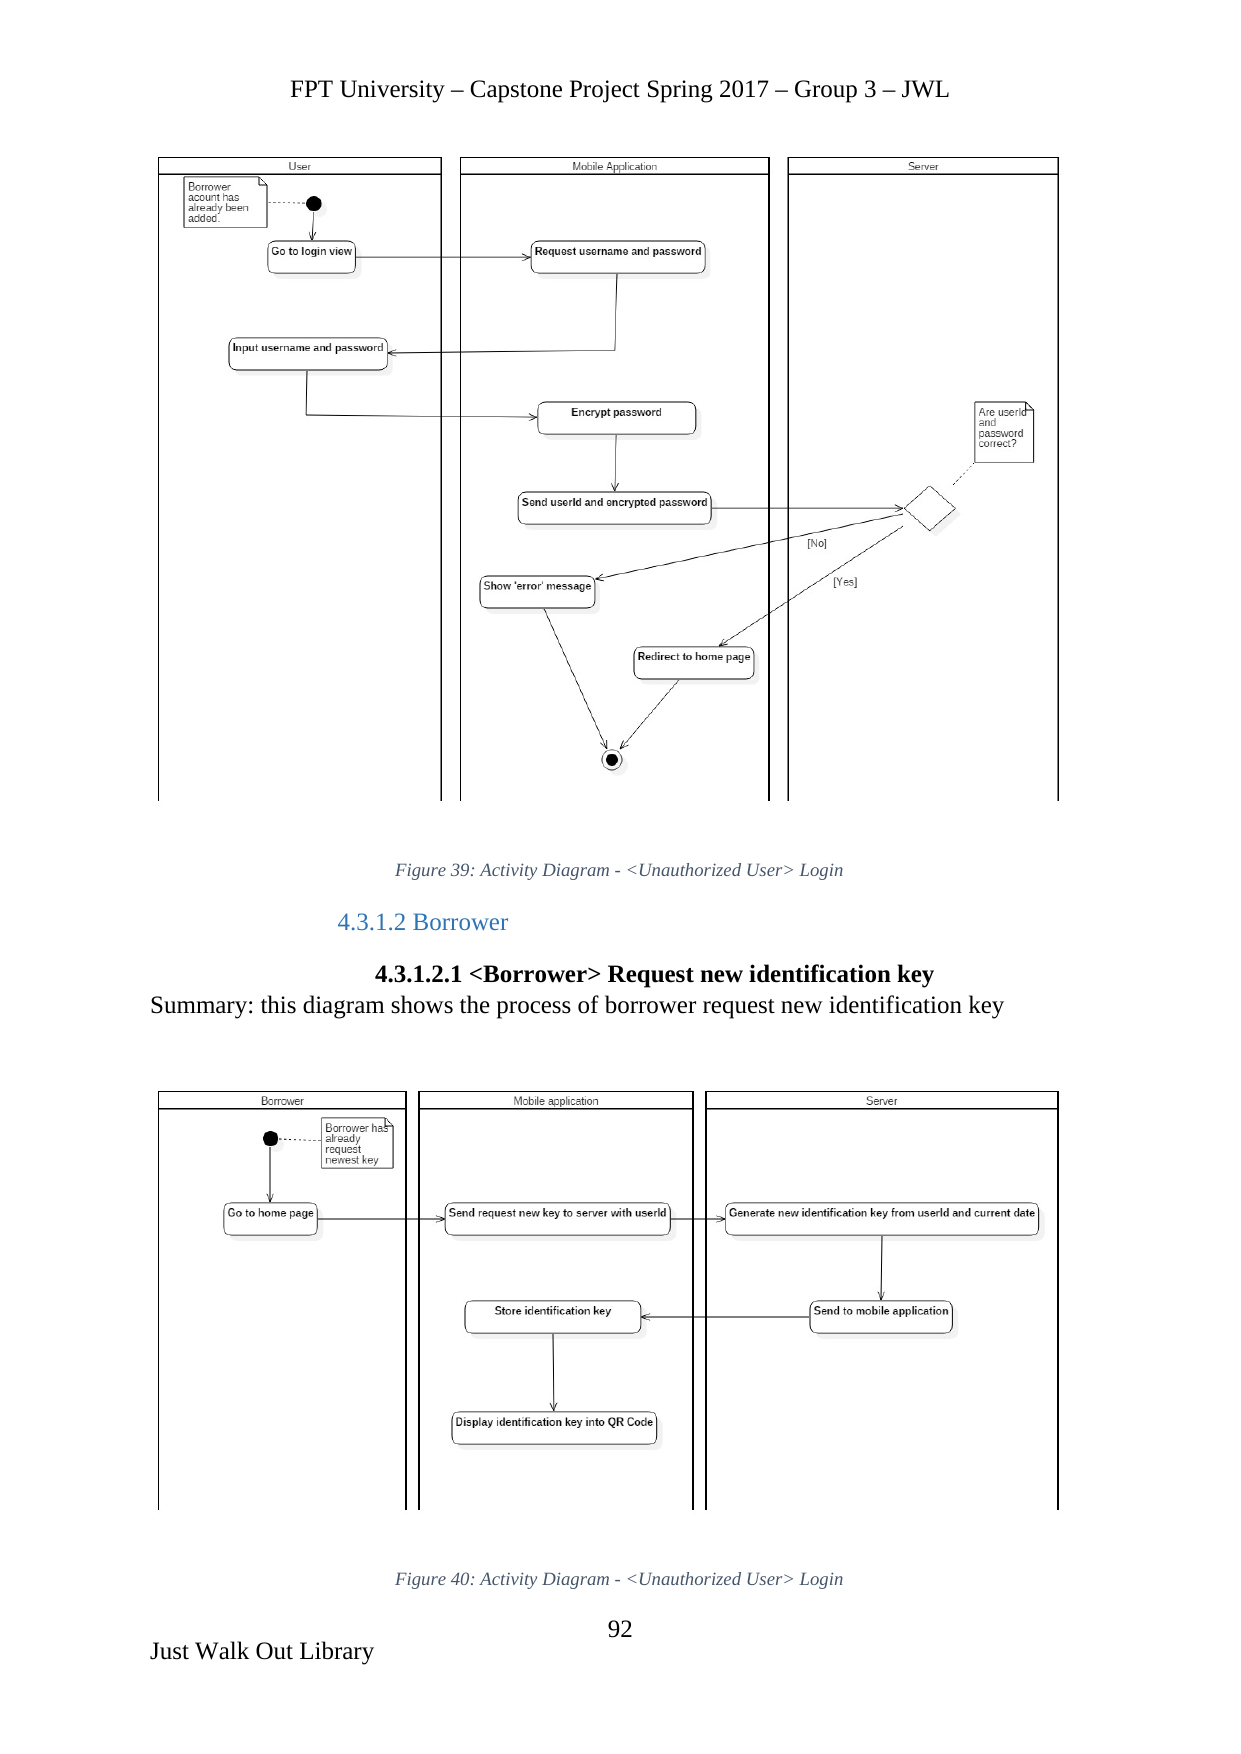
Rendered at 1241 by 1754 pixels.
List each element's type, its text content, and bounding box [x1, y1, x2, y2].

picture [150, 1083, 1090, 1542]
subtitle Borrower [337, 907, 1090, 936]
picture [150, 150, 1090, 833]
text Summary: this diagram shows the process of borrower request new identification key [150, 990, 1090, 1018]
subtitle <Borrower> Request new identification key [375, 959, 1090, 988]
